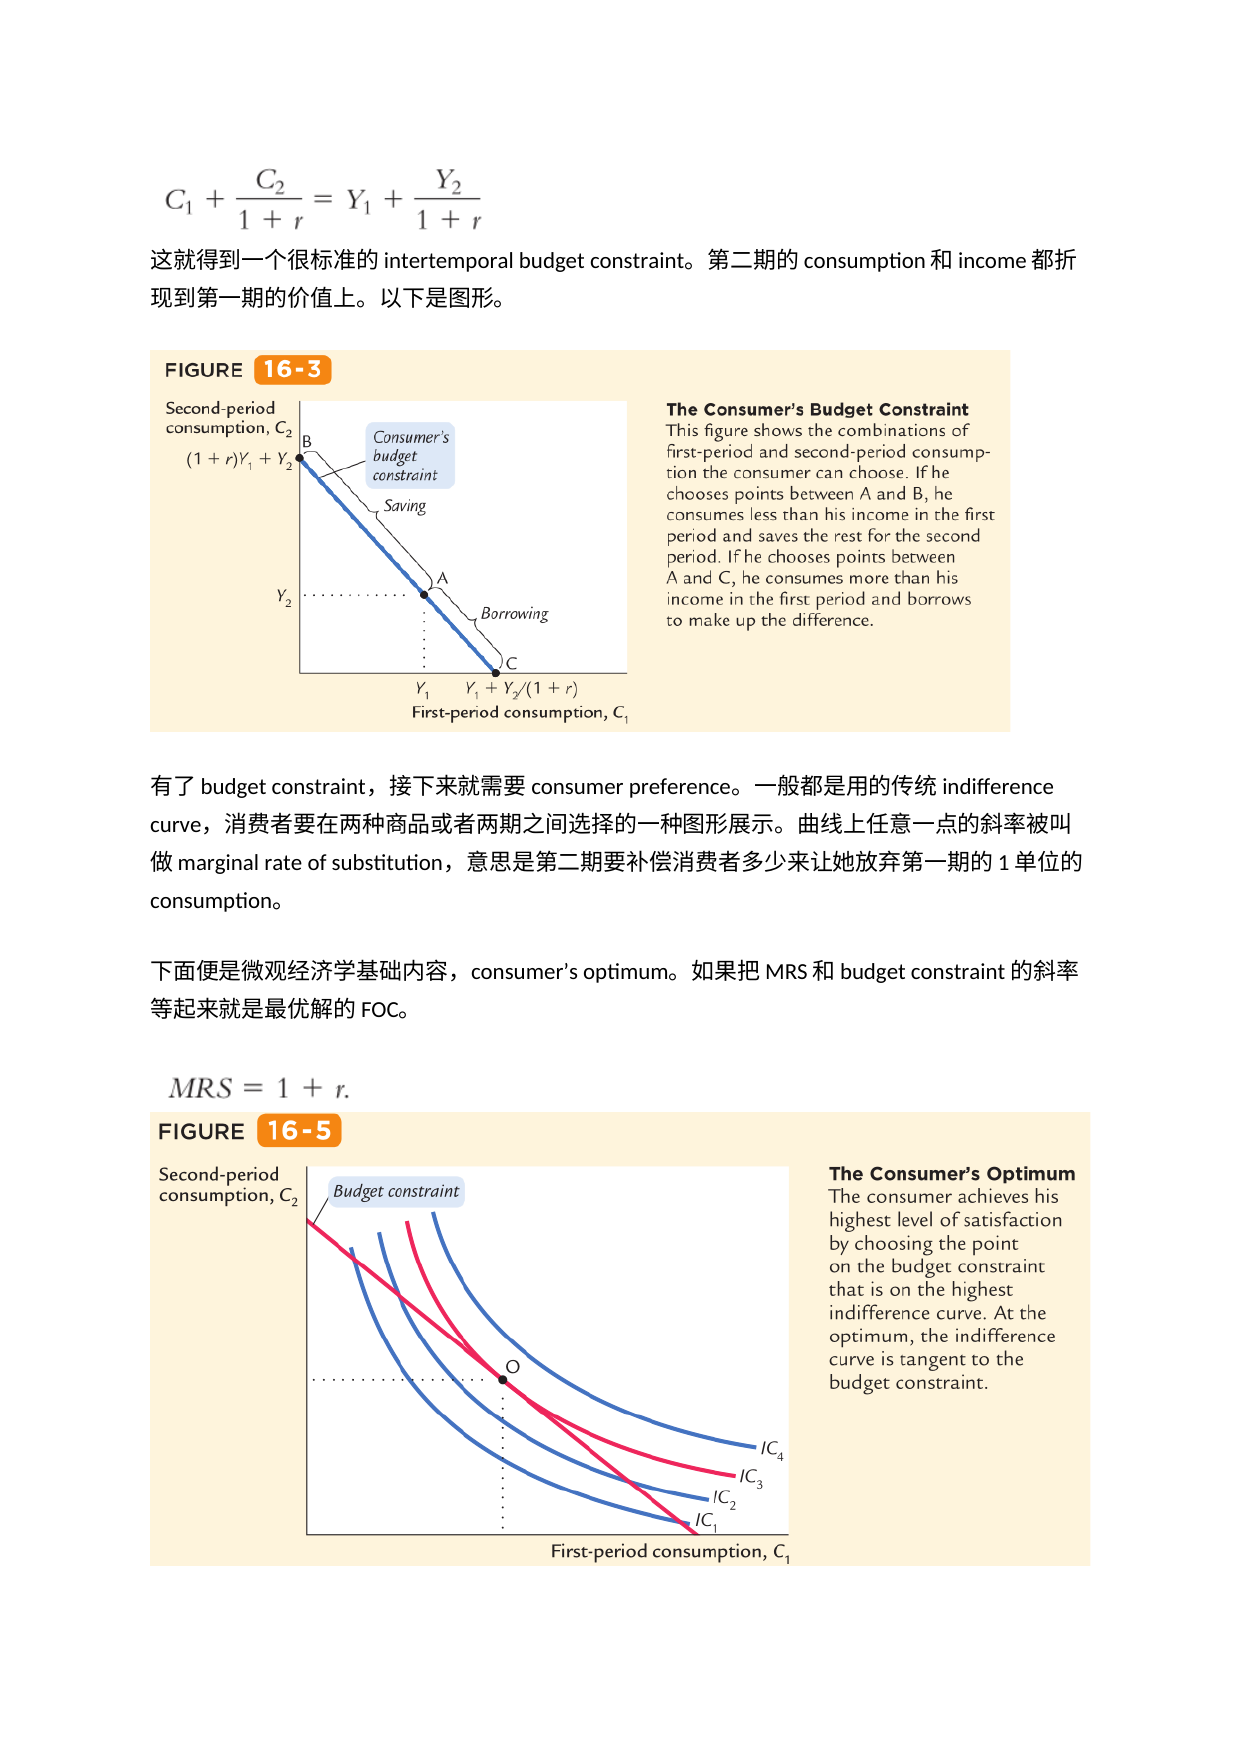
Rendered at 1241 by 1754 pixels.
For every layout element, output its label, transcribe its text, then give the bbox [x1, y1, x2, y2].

text 这就得到一个很标准的intertemporal budget constraint。第二期的consumption和income都折现到第一期的价值上。以下是图形。 [150, 242, 1090, 313]
picture [150, 1061, 362, 1109]
picture [150, 150, 484, 239]
text 下面便是微观经济学基础内容，consumer’s optimum。如果把MRS和budget constraint的斜率等起来就是最优解的FOC。 [150, 952, 1090, 1024]
text 有了budget constraint，接下来就需要consumer preference。一般都是用的传统indifference curve，消费者要在两种商品或者两期之间选择的一种图形展示。曲线上任意一点的斜率被叫做marginal rate of substitution，意思是第二期要补偿消费者多少来让她放弃第一期的1单位的consumption。 [150, 768, 1090, 915]
picture [150, 350, 1011, 732]
picture [150, 1112, 1091, 1566]
